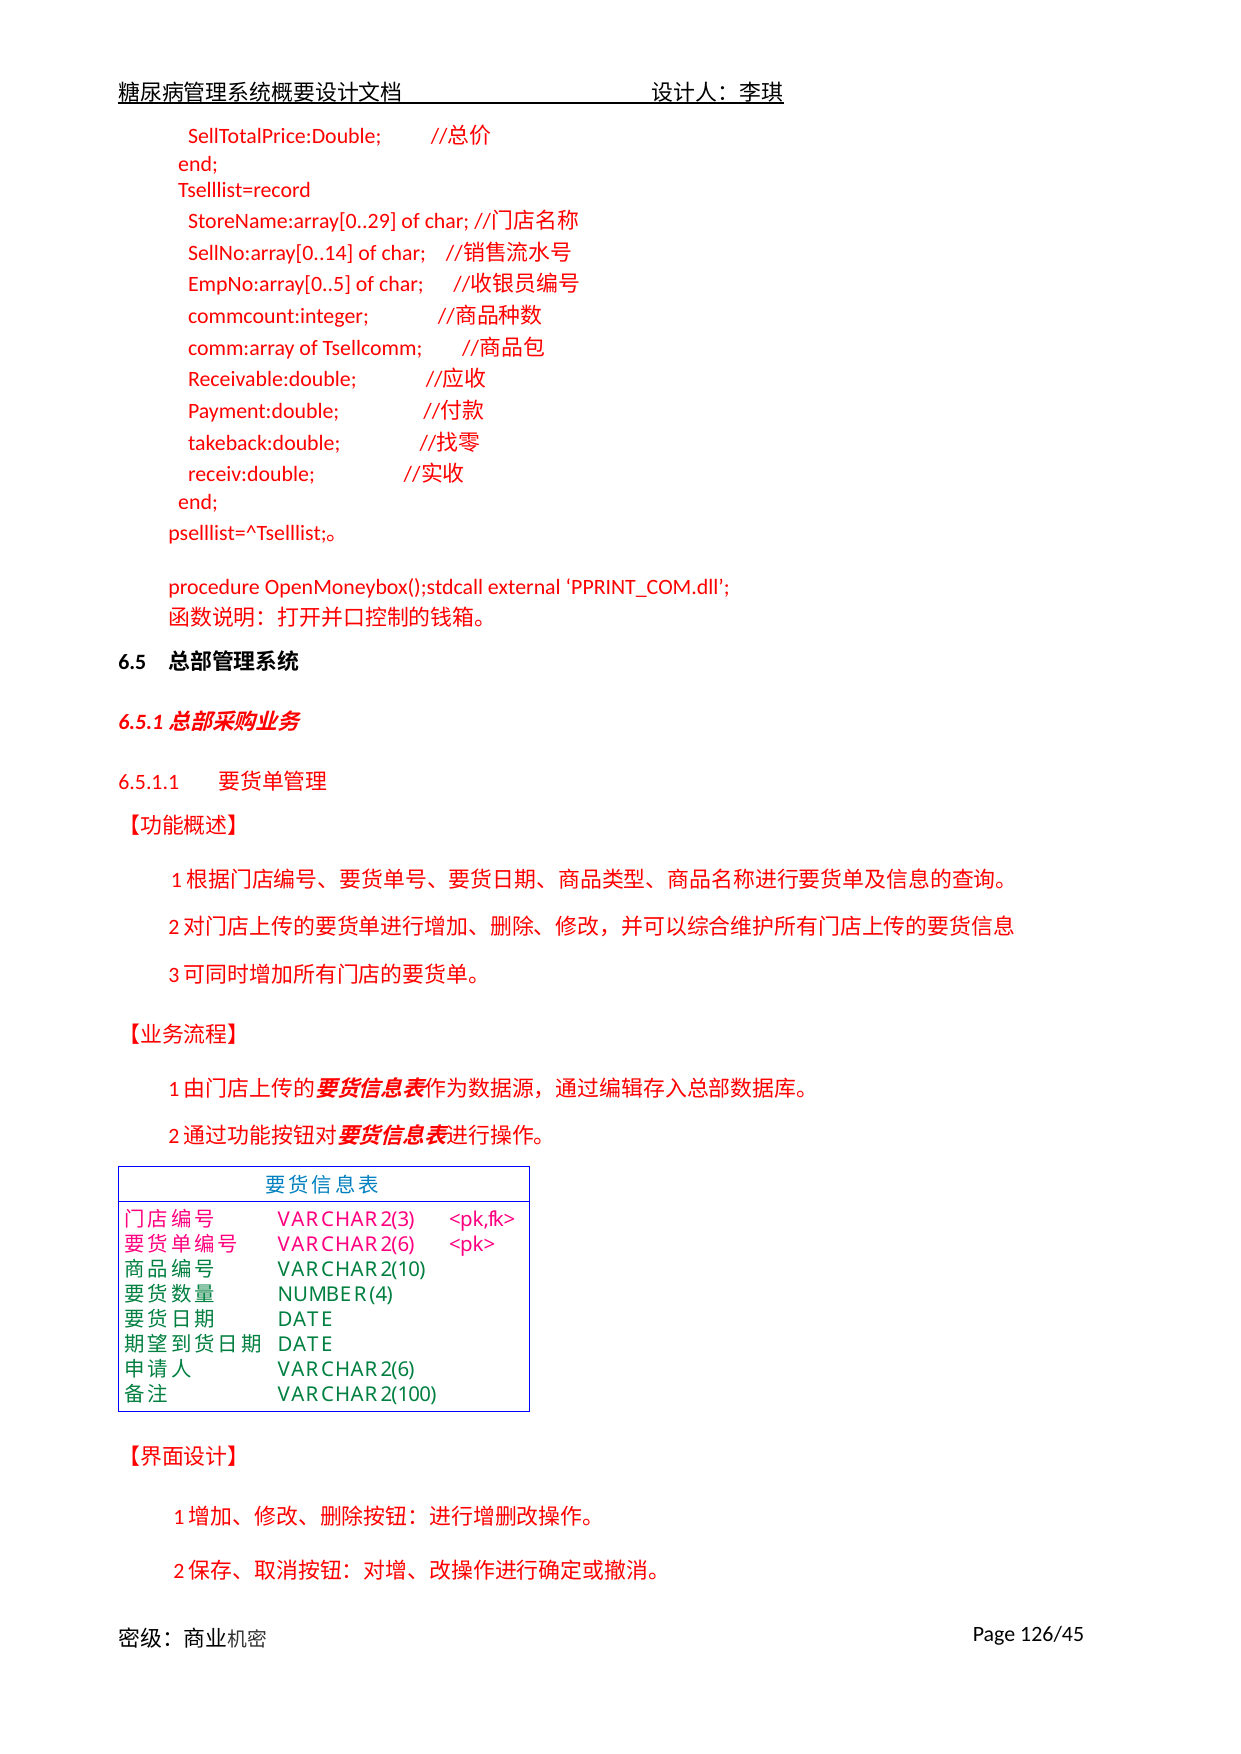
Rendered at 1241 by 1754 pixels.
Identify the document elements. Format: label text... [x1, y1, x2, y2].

text SellTotalPrice:Double; //总价 [118, 118, 1122, 150]
text 1根据门店编号、要货单号、要货日期、商品类型、商品名称进行要货单及信息的查询。 [118, 862, 1122, 893]
text StoreName:array[0..29] of char; //门店名称 [118, 203, 1122, 235]
text EmpNo:array[0..5] of char; //收银员编号 [118, 266, 1122, 298]
text 2通过功能按钮对要货信息表进行操作。 [118, 1118, 1122, 1150]
subtitle 要货单管理 [118, 764, 1122, 796]
text takeback:double; //找零 [118, 425, 1122, 456]
subtitle 【业务流程】 [118, 1017, 1122, 1048]
text Tselllist=record [118, 176, 1122, 203]
subtitle 总部管理系统 [118, 644, 1122, 676]
text end; [118, 150, 1122, 176]
text Receivable:double; //应收 [118, 361, 1122, 393]
text 3可同时增加所有门店的要货单。 [168, 957, 1122, 988]
text 2保存、取消按钮：对增、改操作进行确定或撤消。 [118, 1553, 1122, 1584]
text SellNo:array[0..14] of char; //销售流水号 [118, 235, 1122, 266]
text end; [118, 488, 1122, 515]
text 2对门店上传的要货单进行增加、删除、修改，并可以综合维护所有门店上传的要货信息 [168, 909, 1122, 941]
text 1由门店上传的要货信息表作为数据源，通过编辑存入总部数据库。 [118, 1071, 1122, 1102]
text procedure OpenMoneybox();stdcall external ‘PPRINT_COM.dll’; [118, 573, 1122, 600]
subtitle 【界面设计】 [118, 1439, 1122, 1471]
text receiv:double; //实收 [118, 456, 1122, 488]
text Payment:double; //付款 [118, 393, 1122, 425]
text pselllist=^Tselllist;。 [118, 515, 1122, 546]
text commcount:integer; //商品种数 [118, 298, 1122, 330]
subtitle 总部采购业务 [118, 704, 1122, 736]
subtitle 1增加、修改、删除按钮：进行增删改操作。 [118, 1499, 1122, 1531]
text comm:array of Tsellcomm; //商品包 [118, 330, 1122, 361]
text 函数说明：打开并口控制的钱箱。 [118, 600, 1122, 631]
subtitle 【功能概述】 [118, 808, 1122, 840]
picture [321, 1189, 329, 1194]
